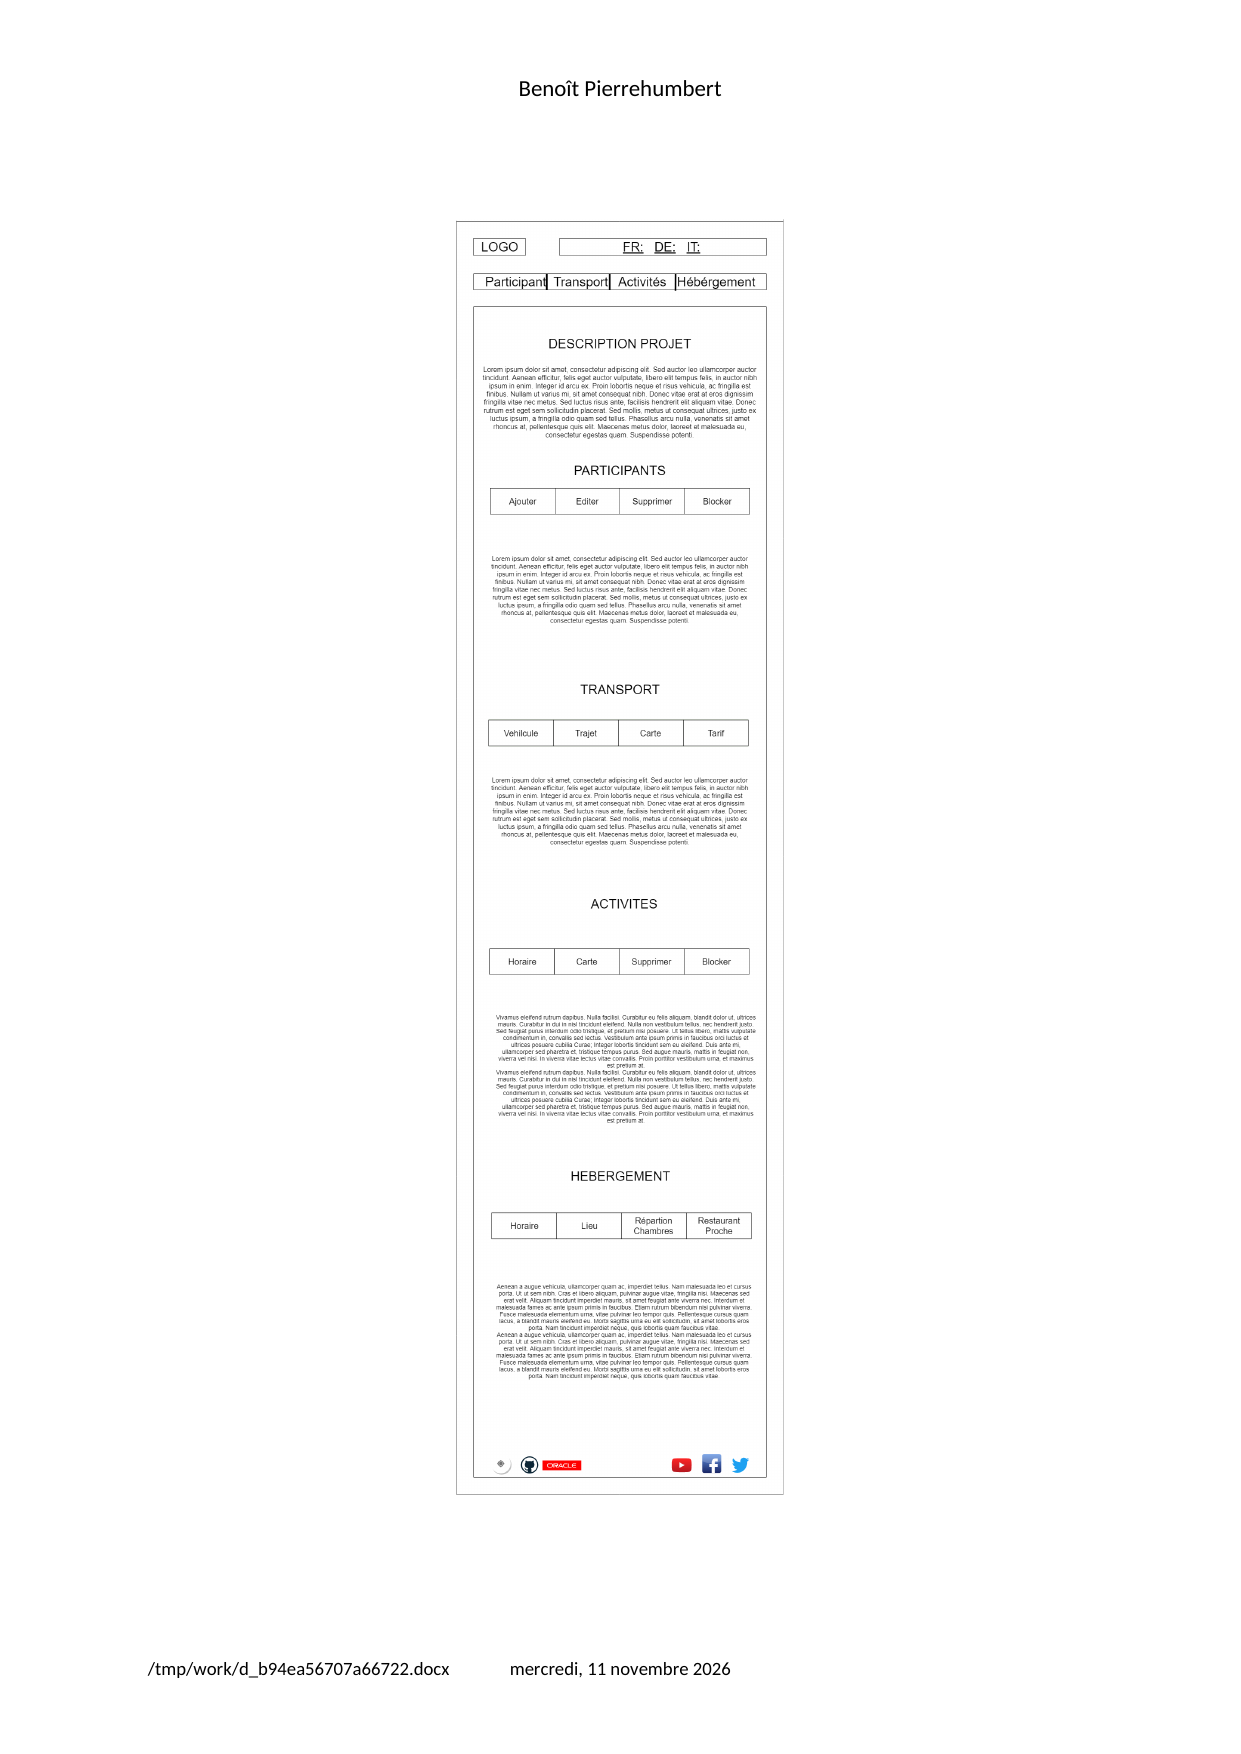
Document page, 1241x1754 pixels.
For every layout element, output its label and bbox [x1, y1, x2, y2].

picture [456, 219, 784, 1495]
